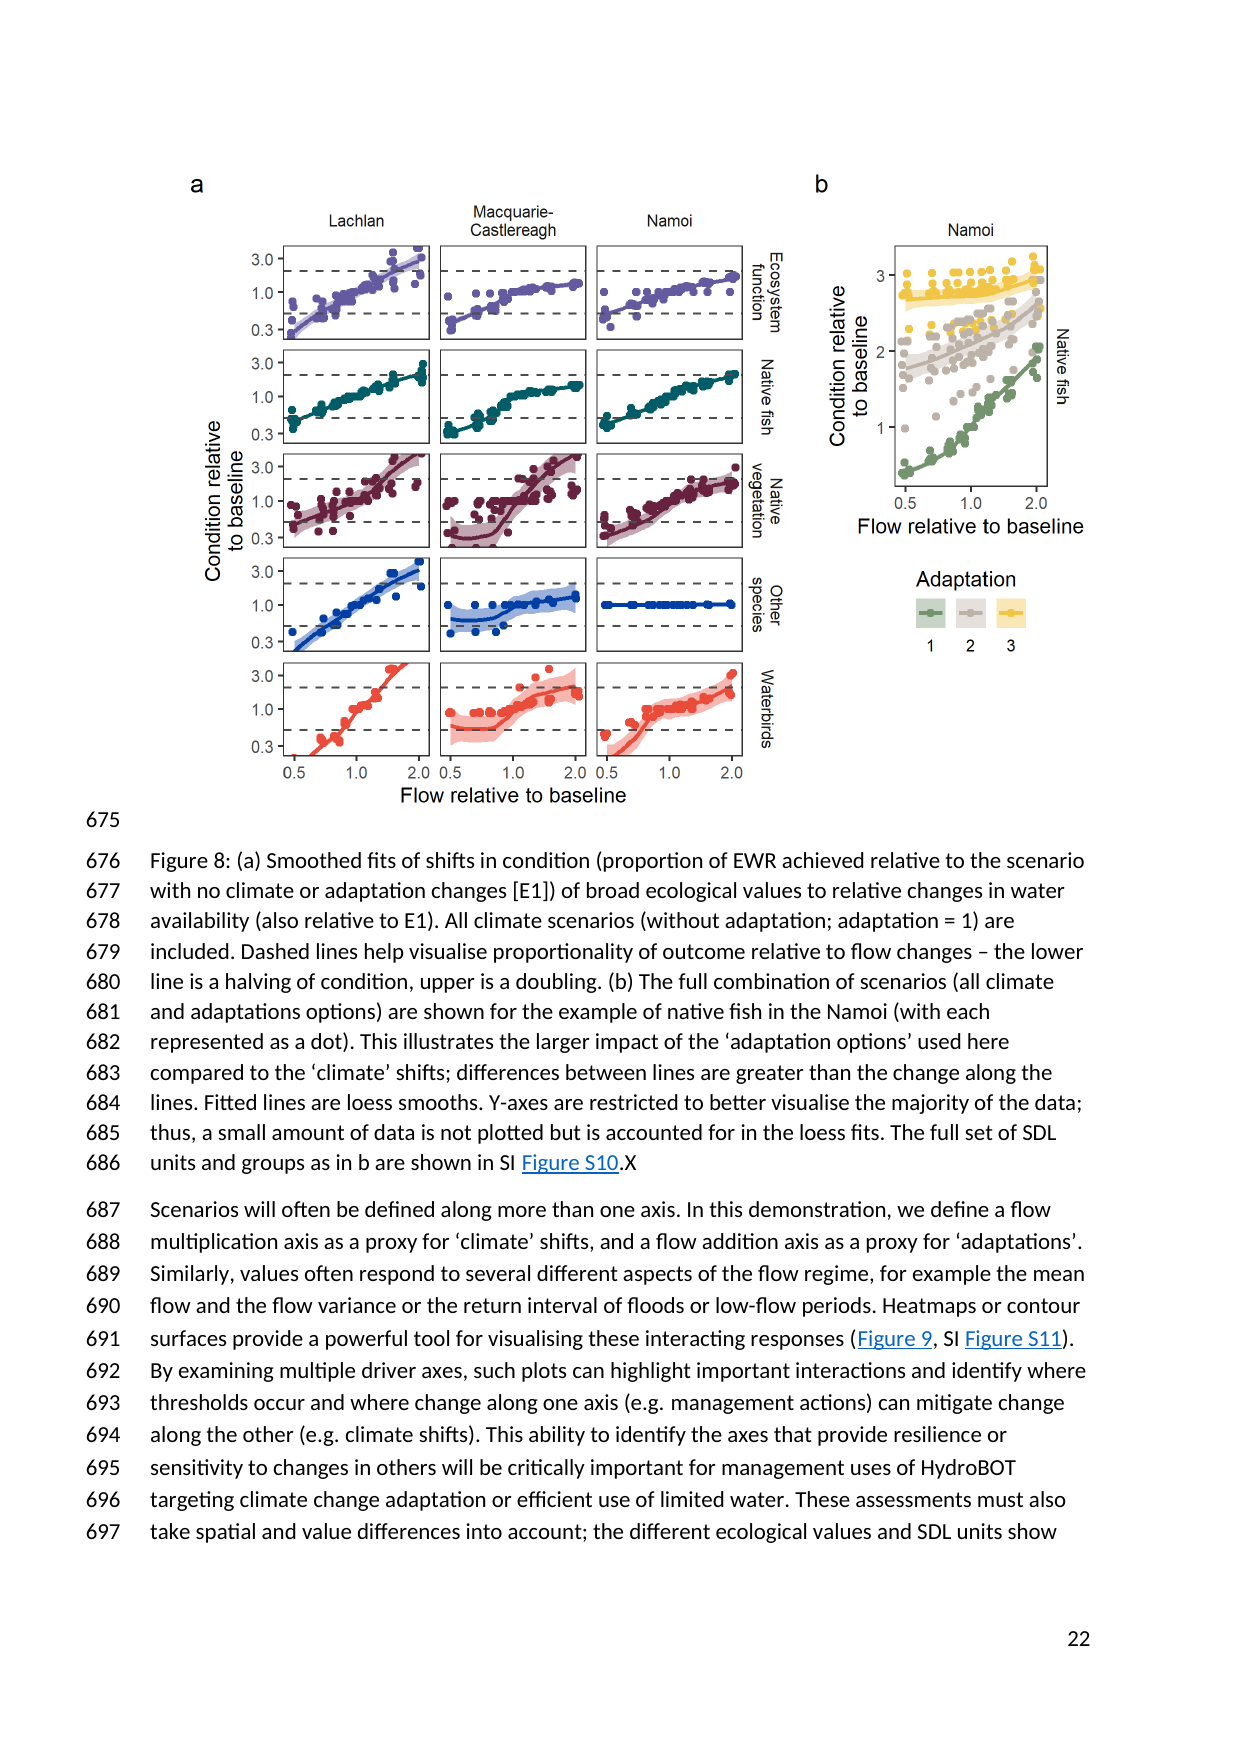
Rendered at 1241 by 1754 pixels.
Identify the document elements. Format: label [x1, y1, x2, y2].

picture [168, 150, 1102, 828]
text [150, 1195, 1090, 1545]
